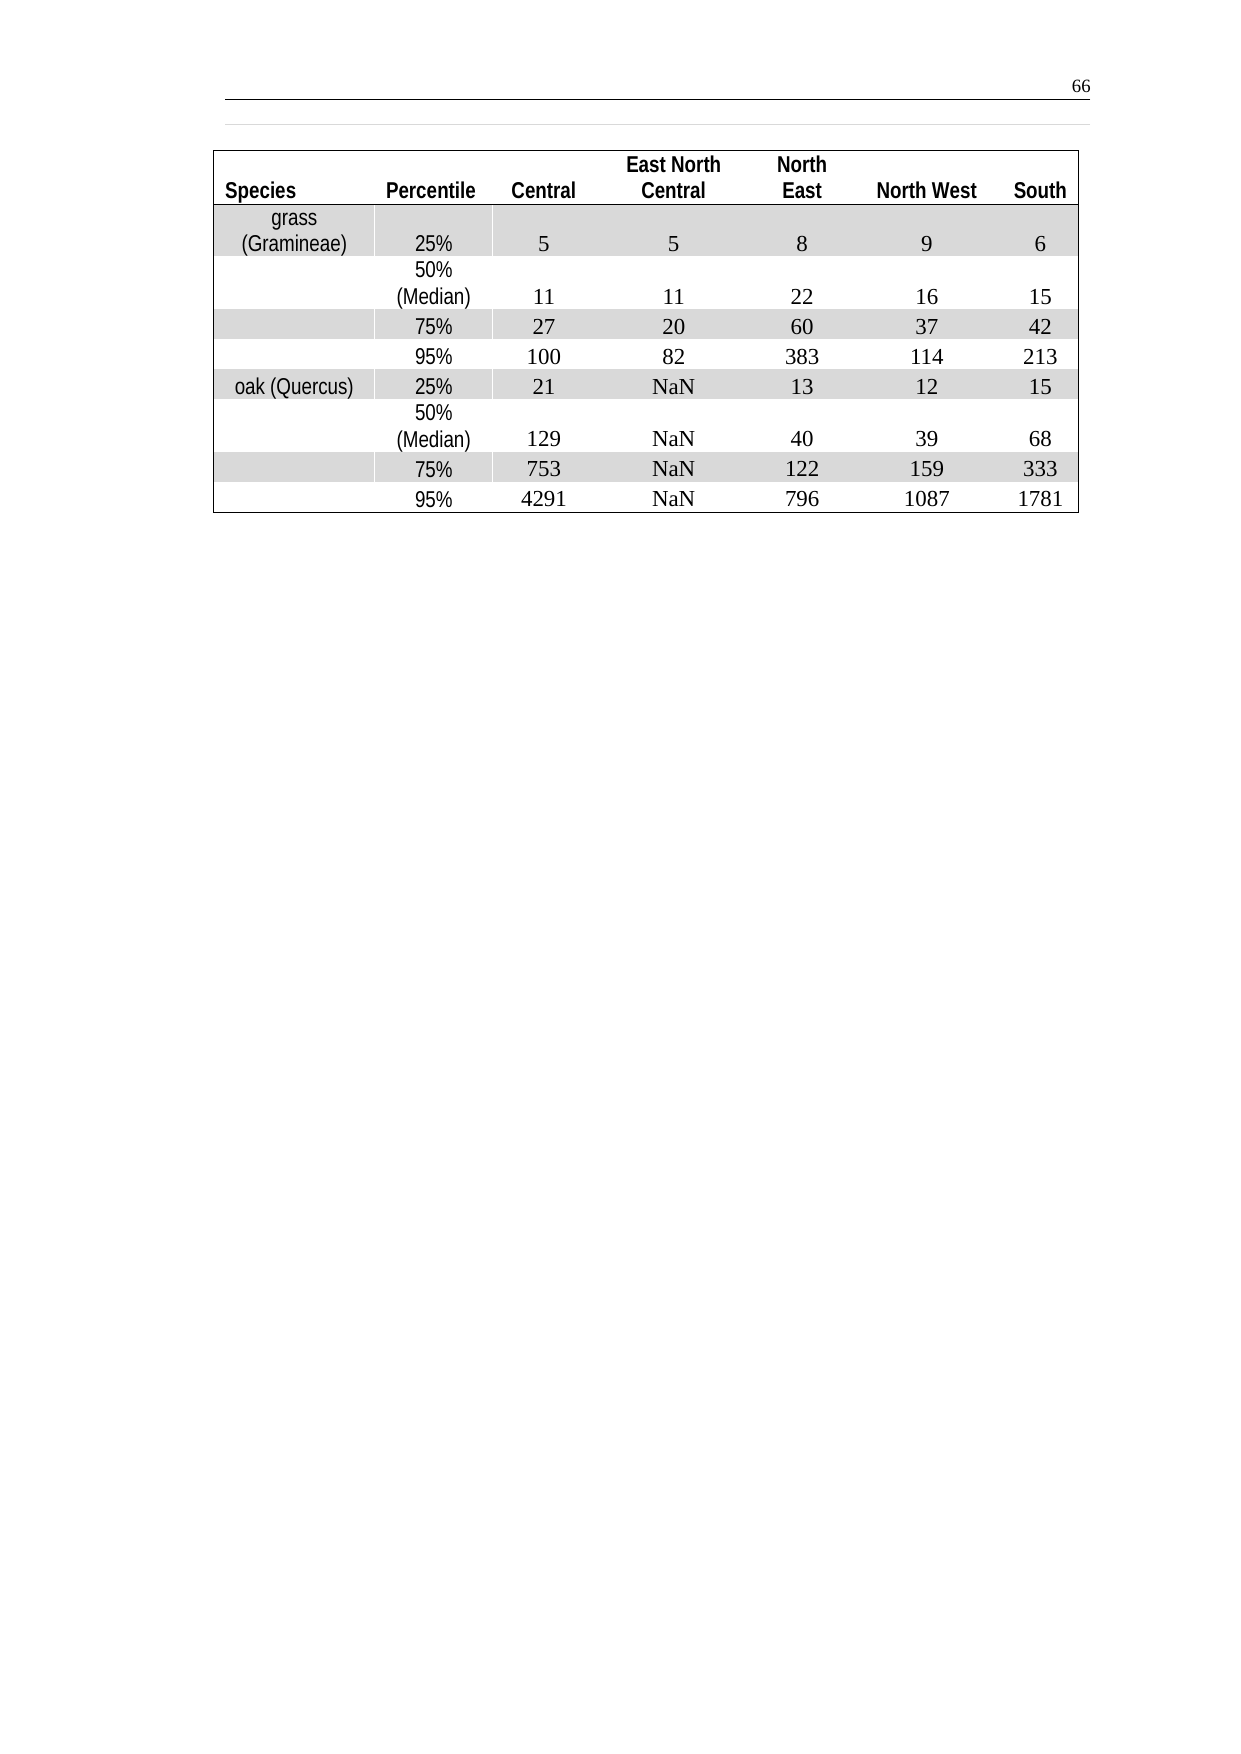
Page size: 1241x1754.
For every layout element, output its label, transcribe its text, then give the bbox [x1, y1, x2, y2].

table_cell NaN [595, 482, 752, 512]
table_cell NaN [595, 452, 752, 482]
table_cell 82 [595, 339, 752, 369]
table_cell 333 [1001, 452, 1078, 482]
table_cell 5 [595, 205, 752, 256]
table_cell 27 [493, 309, 595, 339]
table_cell NaN [595, 399, 752, 452]
table_cell 15 [1001, 256, 1078, 309]
table_header Species [214, 151, 374, 204]
table_cell [214, 309, 374, 339]
table_cell 50% (Median) [375, 399, 492, 452]
table_cell 20 [595, 309, 752, 339]
table_cell 40 [752, 399, 852, 452]
table_header Percentile [375, 151, 492, 204]
table_cell [214, 482, 374, 512]
table_cell [214, 256, 374, 309]
table_cell 95% [375, 482, 492, 512]
table_header North West [852, 151, 1001, 204]
table_header North East [752, 151, 852, 204]
table_cell 5 [493, 205, 595, 256]
table_cell 95% [375, 339, 492, 369]
table_cell 15 [1001, 369, 1078, 399]
table_cell 11 [595, 256, 752, 309]
table_cell 42 [1001, 309, 1078, 339]
table_cell [214, 339, 374, 369]
table_cell 25% [375, 205, 492, 256]
table_cell 796 [752, 482, 852, 512]
table_cell 39 [852, 399, 1001, 452]
table_cell 37 [852, 309, 1001, 339]
table_cell 4291 [493, 482, 595, 512]
table_cell 1781 [1001, 482, 1078, 512]
table_cell 122 [752, 452, 852, 482]
table_cell 25% [375, 369, 492, 399]
table_cell 8 [752, 205, 852, 256]
table_cell 129 [493, 399, 595, 452]
table_cell [214, 399, 374, 452]
table_cell 11 [493, 256, 595, 309]
table_cell 1087 [852, 482, 1001, 512]
table_cell 9 [852, 205, 1001, 256]
table_cell 6 [1001, 205, 1078, 256]
table_cell 159 [852, 452, 1001, 482]
table_cell oak (Quercus) [214, 369, 374, 399]
table_cell 21 [493, 369, 595, 399]
table_cell [214, 452, 374, 482]
table_cell 213 [1001, 339, 1078, 369]
table_cell 75% [375, 309, 492, 339]
table_header South [1001, 151, 1078, 204]
table_cell 383 [752, 339, 852, 369]
table_cell grass (Gramineae) [214, 205, 374, 256]
table_cell 753 [493, 452, 595, 482]
table_cell 75% [375, 452, 492, 482]
table_cell 13 [752, 369, 852, 399]
table_cell 22 [752, 256, 852, 309]
table_cell 50% (Median) [375, 256, 492, 309]
table_cell 114 [852, 339, 1001, 369]
table_header East North Central [595, 151, 752, 204]
table_header Central [493, 151, 595, 204]
table_cell 60 [752, 309, 852, 339]
table_cell 68 [1001, 399, 1078, 452]
table_cell 12 [852, 369, 1001, 399]
table_cell 16 [852, 256, 1001, 309]
table_cell 100 [493, 339, 595, 369]
table_cell NaN [595, 369, 752, 399]
